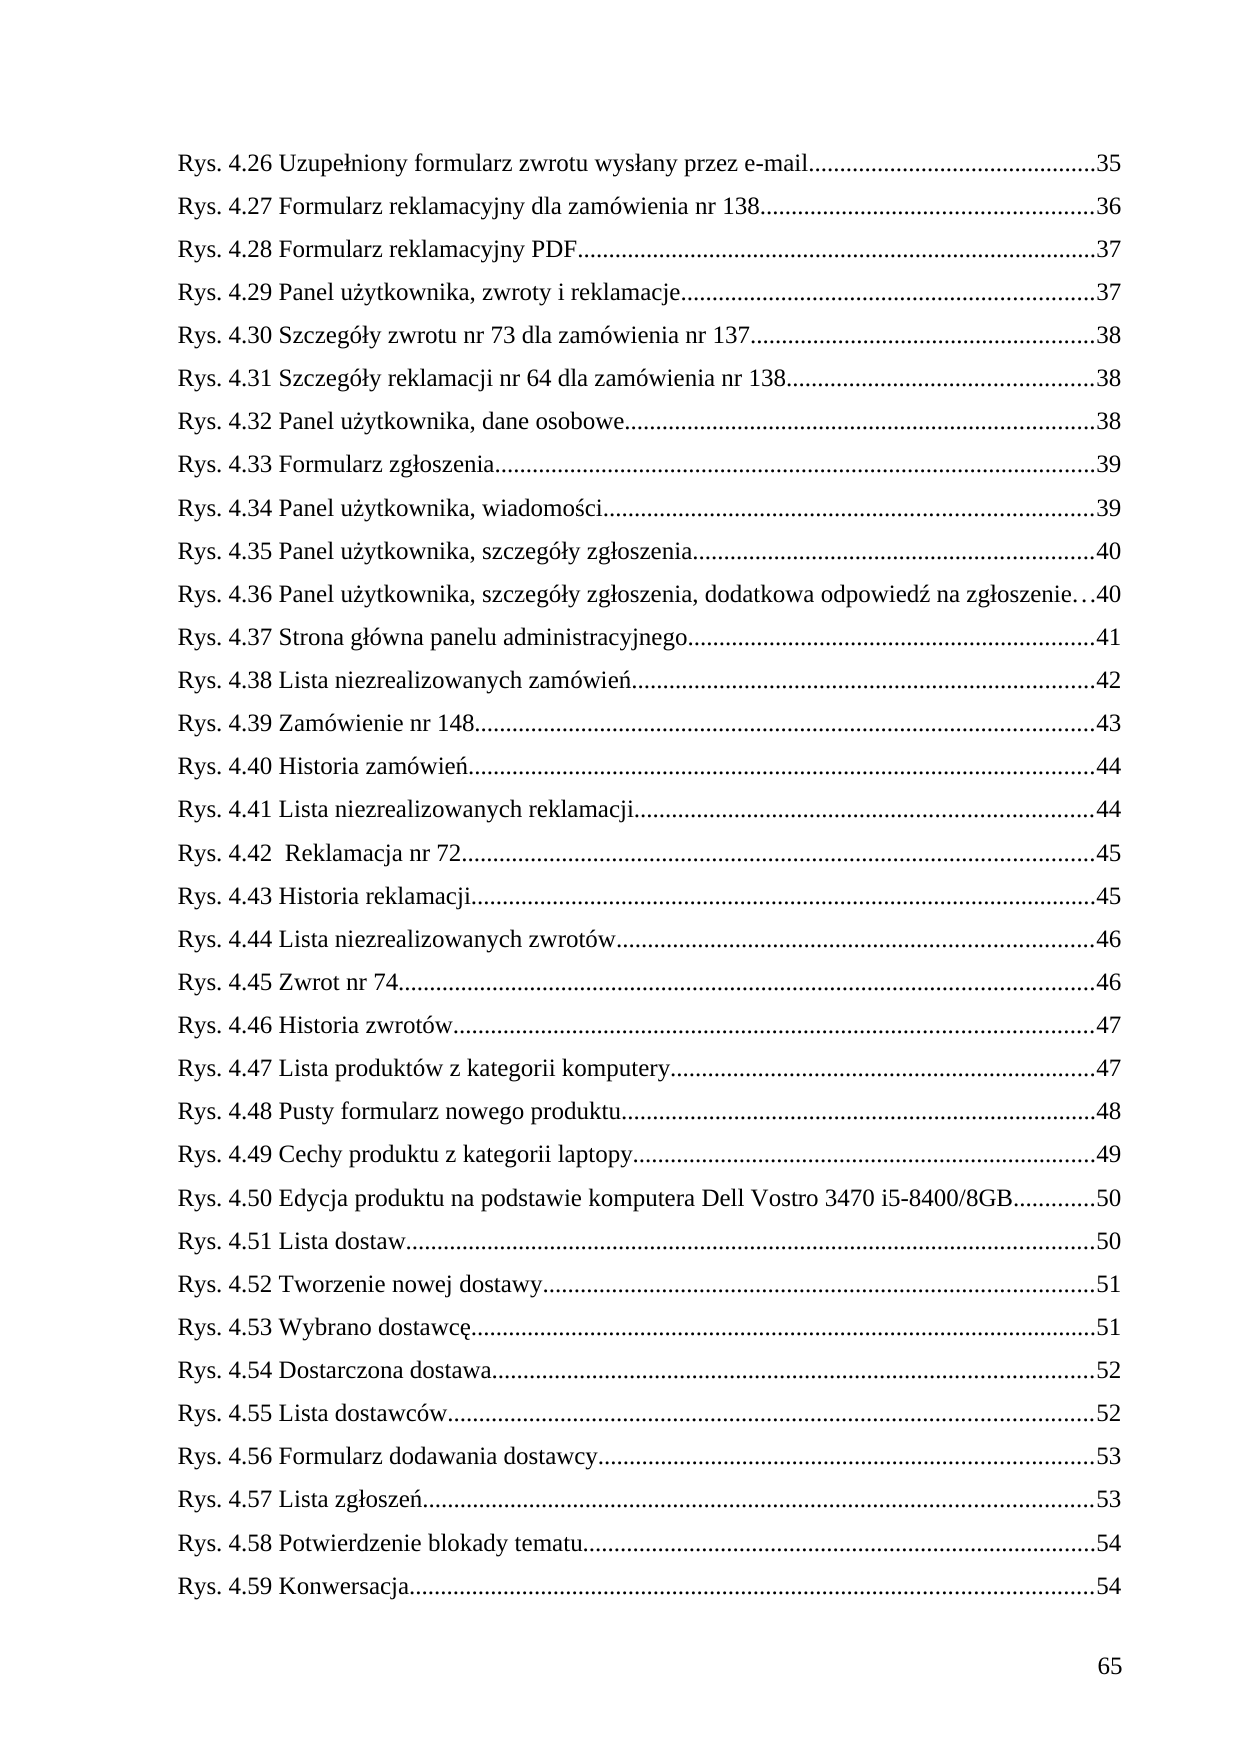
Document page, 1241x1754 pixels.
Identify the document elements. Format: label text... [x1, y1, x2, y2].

text Rys. 4.40 Historia zamówień 44 [177, 751, 1122, 780]
text Rys. 4.28 Formularz reklamacyjny PDF 37 [177, 234, 1122, 263]
text Rys. 4.26 Uzupełniony formularz zwrotu wysłany przez e-mail 35 [177, 148, 1122, 176]
text Rys. 4.39 Zamówienie nr 148 43 [177, 708, 1122, 737]
text Rys. 4.49 Cechy produktu z kategorii laptopy 49 [177, 1139, 1122, 1168]
text Rys. 4.53 Wybrano dostawcę 51 [177, 1312, 1122, 1341]
text Rys. 4.56 Formularz dodawania dostawcy 53 [177, 1441, 1122, 1470]
text Rys. 4.36 Panel użytkownika, szczegóły zgłoszenia, dodatkowa odpowiedź na zgłoszenie 40 [177, 579, 1122, 608]
text Rys. 4.31 Szczegóły reklamacji nr 64 dla zamówienia nr 138 38 [177, 363, 1122, 392]
text Rys. 4.59 Konwersacja 54 [177, 1571, 1122, 1599]
text Rys. 4.55 Lista dostawców 52 [177, 1398, 1122, 1427]
text Rys. 4.27 Formularz reklamacyjny dla zamówienia nr 138. 36 [177, 191, 1122, 219]
text Rys. 4.52 Tworzenie nowej dostawy 51 [177, 1269, 1122, 1298]
text Rys. 4.47 Lista produktów z kategorii komputery 47 [177, 1053, 1122, 1082]
text Rys. 4.45 Zwrot nr 74 46 [177, 967, 1122, 996]
text Rys. 4.35 Panel użytkownika, szczegóły zgłoszenia 40 [177, 536, 1122, 564]
text Rys. 4.51 Lista dostaw 50 [177, 1226, 1122, 1254]
text Rys. 4.34 Panel użytkownika, wiadomości 39 [177, 493, 1122, 521]
text Rys. 4.42 Reklamacja nr 72 45 [177, 838, 1122, 866]
text Rys. 4.54 Dostarczona dostawa 52 [177, 1355, 1122, 1384]
text Rys. 4.46 Historia zwrotów 47 [177, 1010, 1122, 1039]
text Rys. 4.37 Strona główna panelu administracyjnego 41 [177, 622, 1122, 651]
text Rys. 4.38 Lista niezrealizowanych zamówień 42 [177, 665, 1122, 694]
text Rys. 4.57 Lista zgłoszeń 53 [177, 1484, 1122, 1513]
text Rys. 4.44 Lista niezrealizowanych zwrotów 46 [177, 924, 1122, 953]
text Rys. 4.50 Edycja produktu na podstawie komputera Dell Vostro 3470 i5-8400/8GB 50 [177, 1183, 1122, 1211]
text Rys. 4.32 Panel użytkownika, dane osobowe 38 [177, 406, 1122, 435]
text Rys. 4.30 Szczegóły zwrotu nr 73 dla zamówienia nr 137 38 [177, 320, 1122, 349]
text Rys. 4.33 Formularz zgłoszenia 39 [177, 449, 1122, 478]
text Rys. 4.29 Panel użytkownika, zwroty i reklamacje 37 [177, 277, 1122, 306]
text Rys. 4.41 Lista niezrealizowanych reklamacji 44 [177, 794, 1122, 823]
text Rys. 4.58 Potwierdzenie blokady tematu 54 [177, 1528, 1122, 1556]
text Rys. 4.43 Historia reklamacji 45 [177, 881, 1122, 909]
text Rys. 4.48 Pusty formularz nowego produktu 48 [177, 1096, 1122, 1125]
